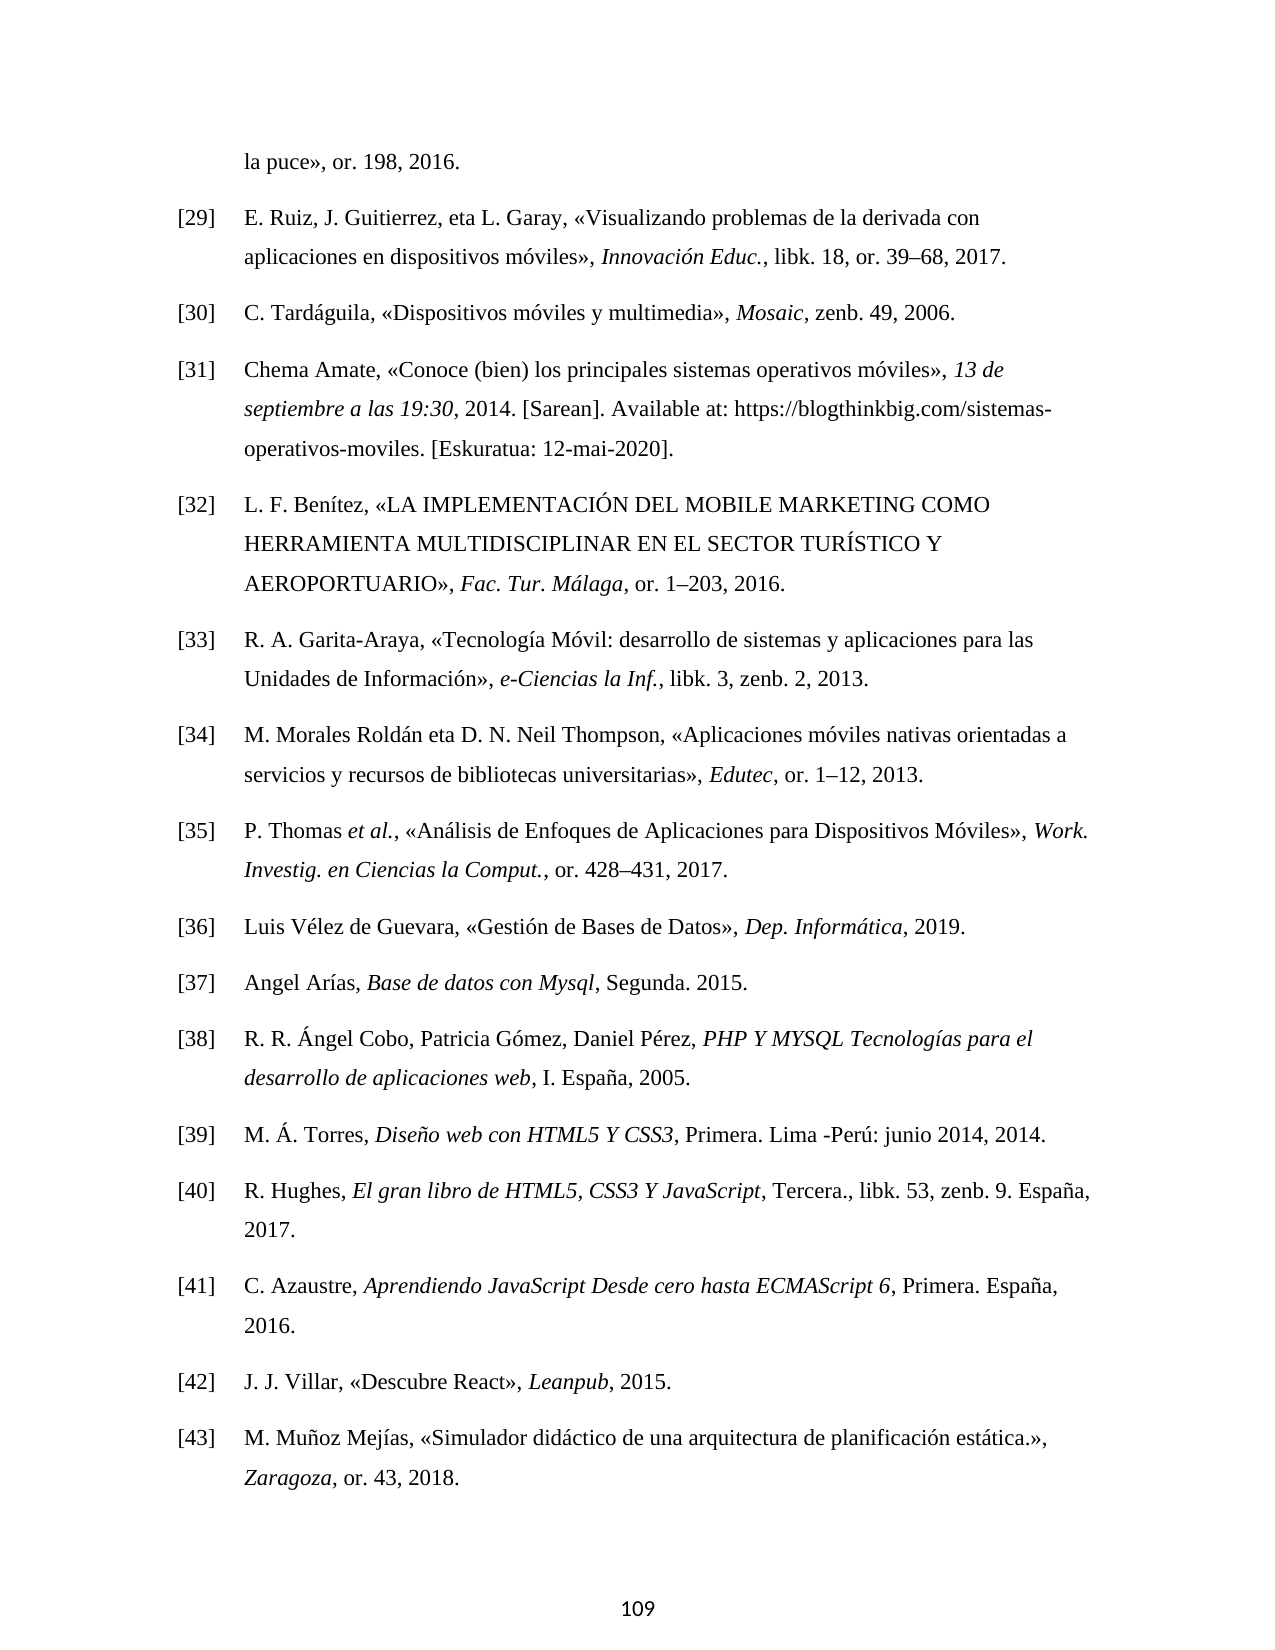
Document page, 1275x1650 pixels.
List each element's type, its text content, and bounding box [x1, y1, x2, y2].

text [38] R. R. Ángel Cobo, Patricia Gómez, Daniel Pérez, PHP Y MYSQL Tecnologías para el desarrollo de aplicaciones web, I. España, 2005. [177, 1025, 1098, 1091]
text [40] R. Hughes, El gran libro de HTML5, CSS3 Y JavaScript, Tercera., libk. 53, zenb. 9. España, 2017. [177, 1177, 1098, 1243]
text [37] Angel Arías, Base de datos con Mysql, Segunda. 2015. [177, 969, 1098, 995]
text [29] E. Ruiz, J. Guitierrez, eta L. Garay, «Visualizando problemas de la derivada con aplicaciones en dispositivos móviles», Innovación Educ., libk. 18, or. 39–68, 2017. [177, 204, 1098, 270]
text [177, 148, 1098, 174]
text [30] C. Tardáguila, «Dispositivos móviles y multimedia», Mosaic, zenb. 49, 2006. [177, 299, 1098, 326]
text [35] P. Thomas et al., «Análisis de Enfoques de Aplicaciones para Dispositivos Móviles», Work. Investig. en Ciencias la Comput., or. 428–431, 2017. [177, 817, 1098, 883]
text [43] M. Muñoz Mejías, «Simulador didáctico de una arquitectura de planificación estática.», Zaragoza, or. 43, 2018. [177, 1424, 1098, 1490]
text [33] R. A. Garita-Araya, «Tecnología Móvil: desarrollo de sistemas y aplicaciones para las Unidades de Información», e-Ciencias la Inf., libk. 3, zenb. 2, 2013. [177, 626, 1098, 692]
text [42] J. J. Villar, «Descubre React», Leanpub, 2015. [177, 1368, 1098, 1394]
text [39] M. Á. Torres, Diseño web con HTML5 Y CSS3, Primera. Lima -Perú: junio 2014, 2014. [177, 1121, 1098, 1147]
text [31] Chema Amate, «Conoce (bien) los principales sistemas operativos móviles», 13 de septiembre a las 19:30, 2014. [Sarean]. Available at: https://blogthinkbig.com/sistemas-operativos-moviles. [Eskuratua: 12-mai-2020]. [177, 356, 1098, 461]
text [34] M. Morales Roldán eta D. N. Neil Thompson, «Aplicaciones móviles nativas orientadas a servicios y recursos de bibliotecas universitarias», Edutec, or. 1–12, 2013. [177, 721, 1098, 787]
text [41] C. Azaustre, Aprendiendo JavaScript Desde cero hasta ECMAScript 6, Primera. España, 2016. [177, 1272, 1098, 1338]
text [36] Luis Vélez de Guevara, «Gestión de Bases de Datos», Dep. Informática, 2019. [177, 913, 1098, 939]
text [32] L. F. Benítez, «LA IMPLEMENTACIÓN DEL MOBILE MARKETING COMO HERRAMIENTA MULTIDISCIPLINAR EN EL SECTOR TURÍSTICO Y AEROPORTUARIO», Fac. Tur. Málaga, or. 1–203, 2016. [177, 491, 1098, 596]
